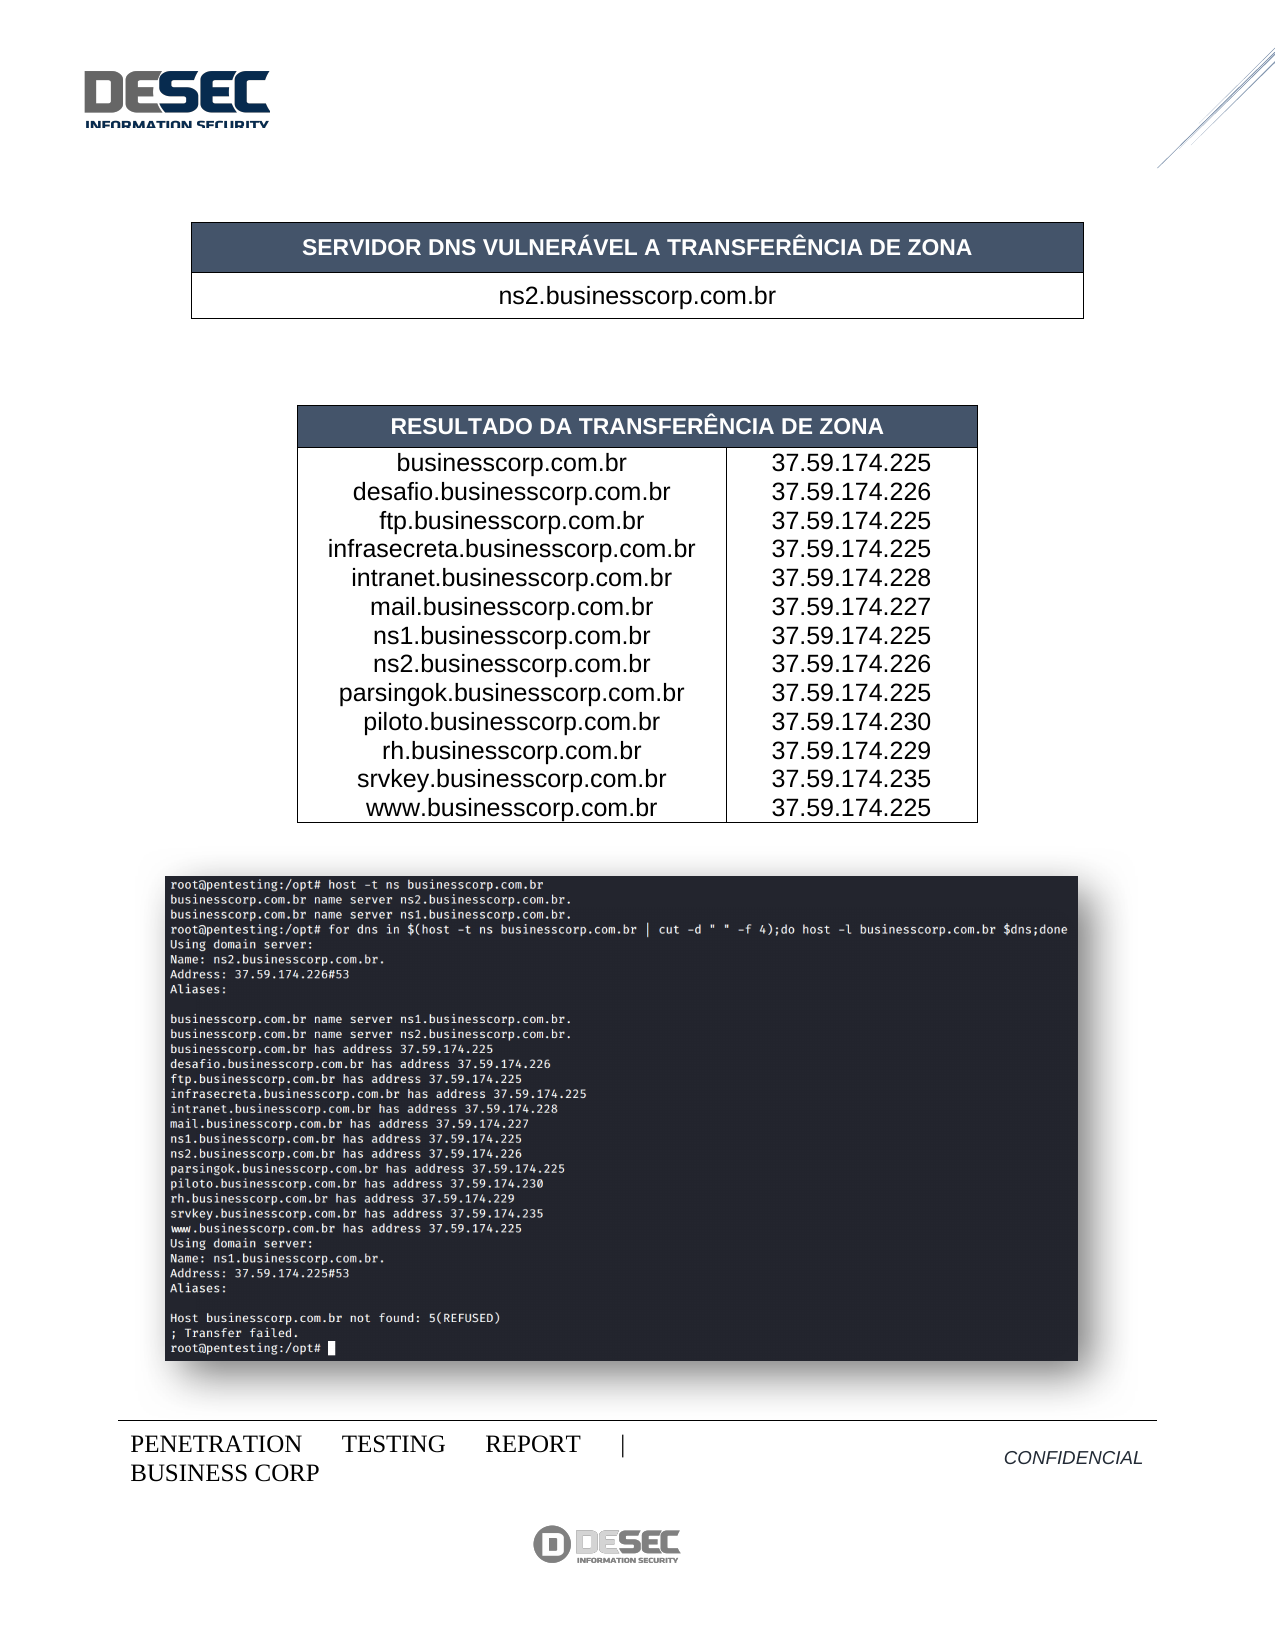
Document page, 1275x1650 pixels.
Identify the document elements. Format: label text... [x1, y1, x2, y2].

picture [531, 1520, 682, 1567]
table_header RESULTADO DA TRANSFERÊNCIA DE ZONA [298, 406, 977, 447]
table_header SERVIDOR DNS VULNERÁVEL A TRANSFERÊNCIA DE ZONA [192, 223, 1083, 272]
picture [165, 876, 1078, 1361]
table_cell ns2.businesscorp.com.br [192, 273, 1083, 317]
picture [84, 71, 270, 128]
table_cell 37.59.174.225 37.59.174.226 37.59.174.225 37.59.174.225 37.59.174.228 37.59.174.227 37.59.174.225 37.59.174.226 37.59.174.225 37.59.174.230 37.59.174.229 37.59.174.235 37.59.174.225 [727, 448, 977, 822]
table_cell businesscorp.com.br desafio.businesscorp.com.br ftp.businesscorp.com.br infrasecreta.businesscorp.com.br intranet.businesscorp.com.br mail.businesscorp.com.br ns1.businesscorp.com.br ns2.businesscorp.com.br parsingok.businesscorp.com.br piloto.businesscorp.com.br rh.businesscorp.com.br srvkey.businesscorp.com.br www.businesscorp.com.br [298, 448, 726, 822]
